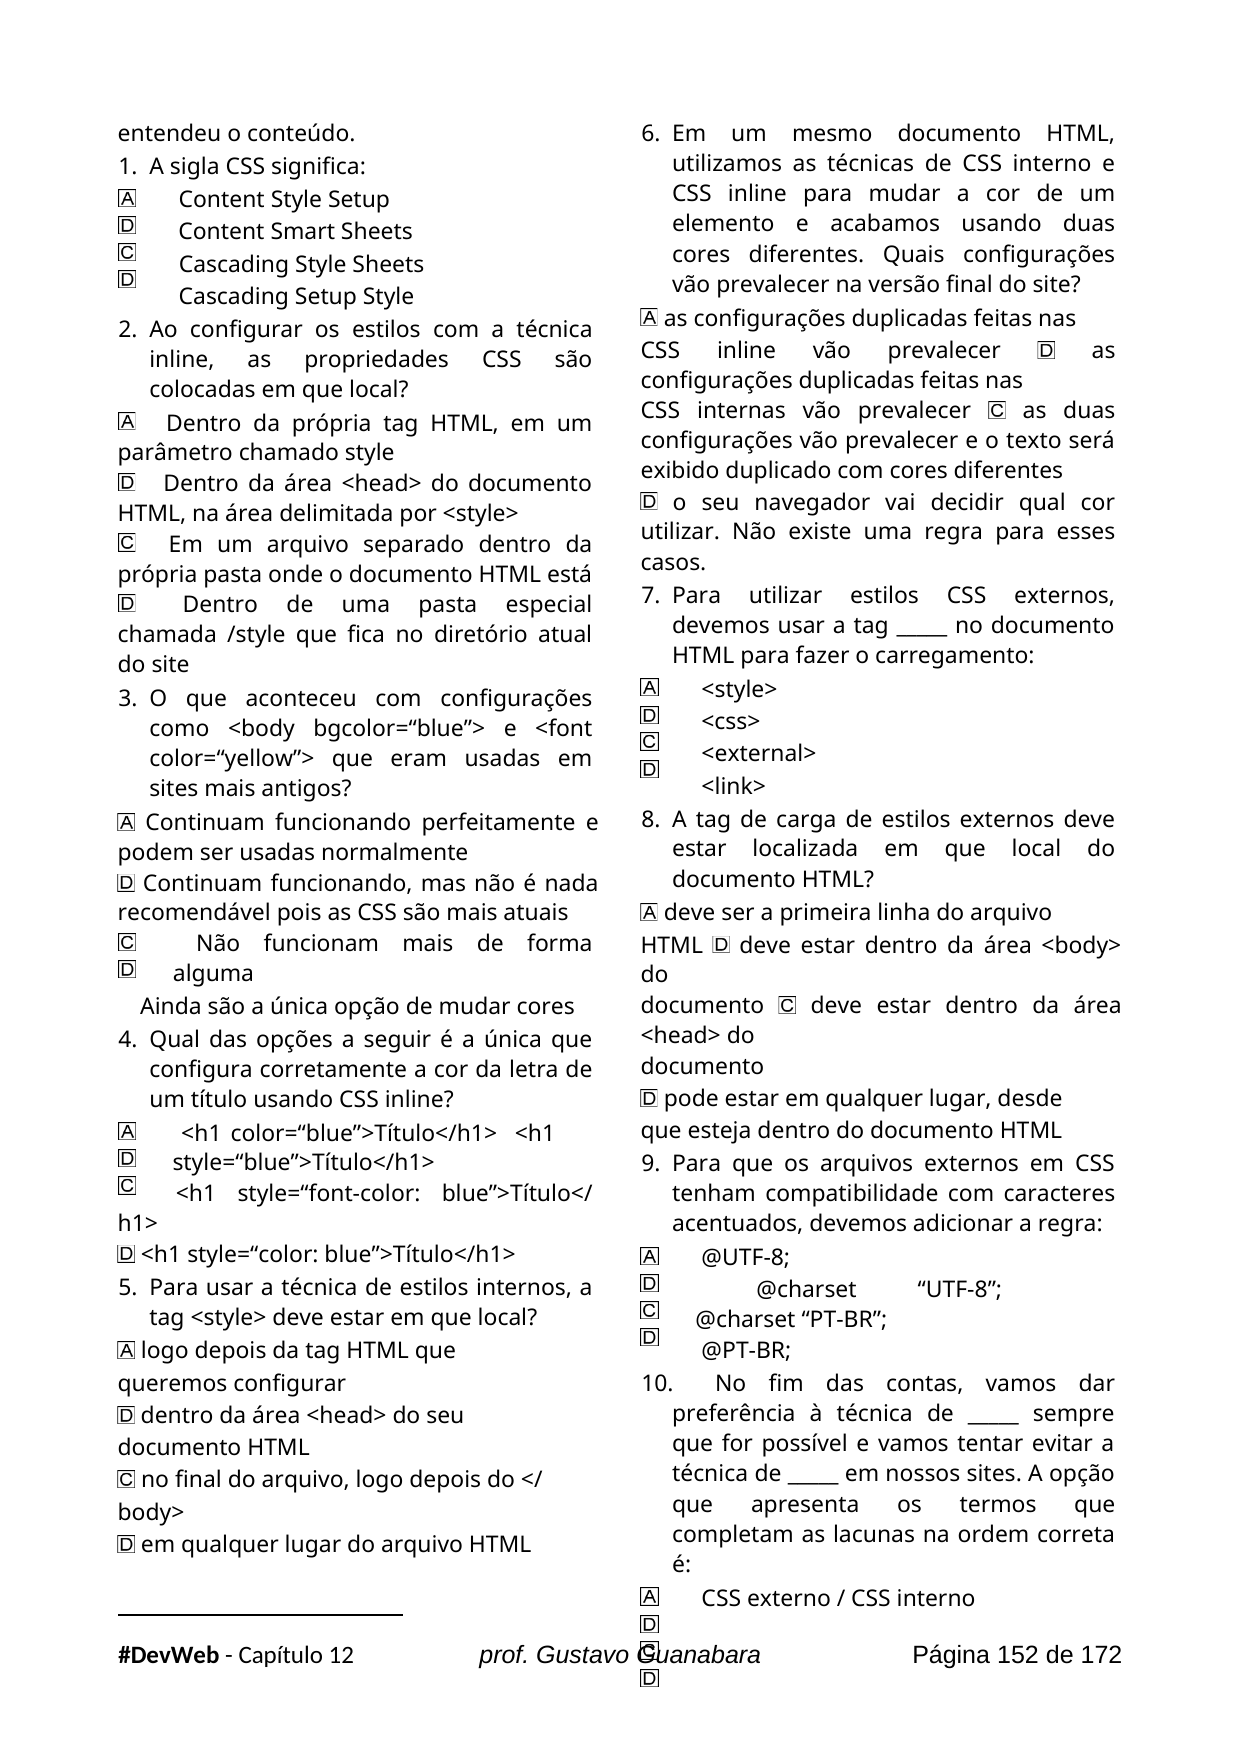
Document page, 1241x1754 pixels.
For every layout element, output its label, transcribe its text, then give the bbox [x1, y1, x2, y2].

text <style> [659, 673, 1115, 703]
picture [640, 1641, 659, 1660]
list A tag de carga de estilos externos deve estar localizada em que local do documento HTML? [641, 803, 1115, 894]
text Content Smart Sheets [136, 216, 593, 246]
text logo depois da tag HTML que [117, 1334, 593, 1365]
picture [640, 1089, 658, 1107]
text @charset “UTF-8”; @charset “PT-BR”; [659, 1274, 1002, 1334]
picture [118, 412, 136, 430]
picture [118, 533, 136, 552]
picture [118, 473, 136, 491]
picture [640, 308, 658, 326]
picture [712, 936, 730, 953]
text documento [640, 1050, 1115, 1080]
picture [640, 732, 659, 751]
text pode estar em qualquer lugar, desde [640, 1082, 1122, 1113]
text CSS inline vão prevalecer as configurações duplicadas feitas nas [640, 334, 1115, 395]
text Em um arquivo separado dentro da própria pasta onde o documento HTML está [117, 528, 593, 589]
text Continuam funcionando, mas não é nada recomendável pois as CSS são mais atuais [117, 867, 599, 928]
text body> [117, 1496, 593, 1526]
picture [118, 933, 136, 951]
picture [118, 594, 136, 612]
picture [118, 189, 136, 207]
list A sigla CSS significa: [118, 150, 593, 181]
picture [640, 706, 659, 724]
picture [988, 401, 1006, 419]
text <link> [659, 770, 1115, 800]
text que esteja dentro do documento HTML [640, 1115, 1115, 1145]
picture [778, 996, 796, 1014]
text Dentro da própria tag HTML, em um parâmetro chamado style [117, 407, 593, 467]
picture [118, 216, 136, 234]
text CSS externo / CSS interno [659, 1582, 1115, 1612]
text Não funcionam mais de forma alguma [136, 928, 593, 988]
list Para que os arquivos externos em CSS tenham compatibilidade com caracteres acentuados, devemos adicionar a regra: [641, 1148, 1115, 1239]
text entendeu o conteúdo. [117, 117, 593, 148]
picture [640, 1587, 659, 1606]
text dentro da área <head> do seu [117, 1399, 593, 1429]
picture [118, 270, 136, 288]
picture [640, 1669, 659, 1687]
list No fim das contas, vamos dar preferência à técnica de _____ sempre que for possível e vamos tentar evitar a técnica de _____ em nossos sites. A opção que apresenta os termos que completam as lacunas na ordem correta é: [641, 1367, 1115, 1579]
list Para utilizar estilos CSS externos, devemos usar a tag _____ no documento HTML para fazer o carregamento: [641, 579, 1115, 670]
text as configurações duplicadas feitas nas [640, 302, 1115, 332]
picture [117, 1535, 135, 1553]
text HTML deve estar dentro da área <body> do [640, 929, 1122, 989]
text <h1 color=“blue”>Título</h1> <h1 style=“blue”>Título</h1> [136, 1117, 556, 1177]
text documento deve estar dentro da área <head> do [640, 989, 1122, 1050]
text <external> [659, 738, 1115, 768]
picture [640, 760, 659, 778]
picture [117, 813, 135, 831]
picture [640, 1274, 659, 1292]
list Para usar a técnica de estilos internos, a tag <style> deve estar em que local? [118, 1271, 593, 1332]
text deve ser a primeira linha do arquivo [640, 897, 1122, 927]
picture [117, 1406, 135, 1424]
picture [118, 1176, 136, 1195]
list O que aconteceu com configurações como <body bgcolor=“blue”> e <font color=“yellow”> que eram usadas em sites mais antigos? [118, 682, 593, 804]
picture [118, 1149, 136, 1167]
text Dentro de uma pasta especial chamada /style que fica no diretório atual do site [117, 589, 593, 680]
text Continuam funcionando perfeitamente e podem ser usadas normalmente [117, 806, 599, 867]
list Em um mesmo documento HTML, utilizamos as técnicas de CSS interno e CSS inline para mudar a cor de um elemento e acabamos usando duas cores diferentes. Quais configurações vão prevalecer na versão final do site? [641, 117, 1115, 299]
text @PT-BR; [659, 1334, 1115, 1364]
text em qualquer lugar do arquivo HTML [117, 1528, 593, 1558]
picture [640, 1328, 659, 1346]
picture [640, 903, 658, 921]
picture [118, 1122, 136, 1140]
text Cascading Setup Style [136, 280, 593, 311]
text <h1 style=“font-color: blue”>Título</ h1> [117, 1177, 593, 1238]
picture [118, 243, 136, 261]
picture [640, 1301, 659, 1319]
picture [117, 1470, 135, 1488]
picture [640, 678, 659, 696]
picture [1037, 341, 1055, 359]
text o seu navegador vai decidir qual cor utilizar. Não existe uma regra para esses casos. [640, 486, 1115, 577]
picture [640, 1247, 659, 1265]
text Dentro da área <head> do documento HTML, na área delimitada por <style> [117, 467, 593, 528]
text Ainda são a única opção de mudar cores [117, 990, 599, 1021]
picture [640, 1615, 659, 1633]
text <css> [659, 705, 1115, 736]
picture [117, 1341, 135, 1359]
text Content Style Setup [136, 183, 593, 214]
list Qual das opções a seguir é a única que configura corretamente a cor da letra de um título usando CSS inline? [118, 1023, 593, 1114]
list Ao configurar os estilos com a técnica inline, as propriedades CSS são colocadas em que local? [118, 313, 593, 404]
text <h1 style=“color: blue”>Título</h1> [117, 1238, 593, 1268]
text documento HTML [117, 1431, 593, 1462]
picture [117, 1245, 135, 1263]
text Cascading Style Sheets [136, 248, 593, 278]
picture [118, 960, 136, 978]
text queremos configurar [117, 1367, 593, 1397]
picture [640, 492, 658, 510]
picture [117, 874, 135, 892]
text no final do arquivo, logo depois do </ [117, 1464, 593, 1494]
text @UTF-8; [659, 1241, 1115, 1272]
text CSS internas vão prevalecer as duas configurações vão prevalecer e o texto será exibido duplicado com cores diferentes [640, 395, 1115, 486]
